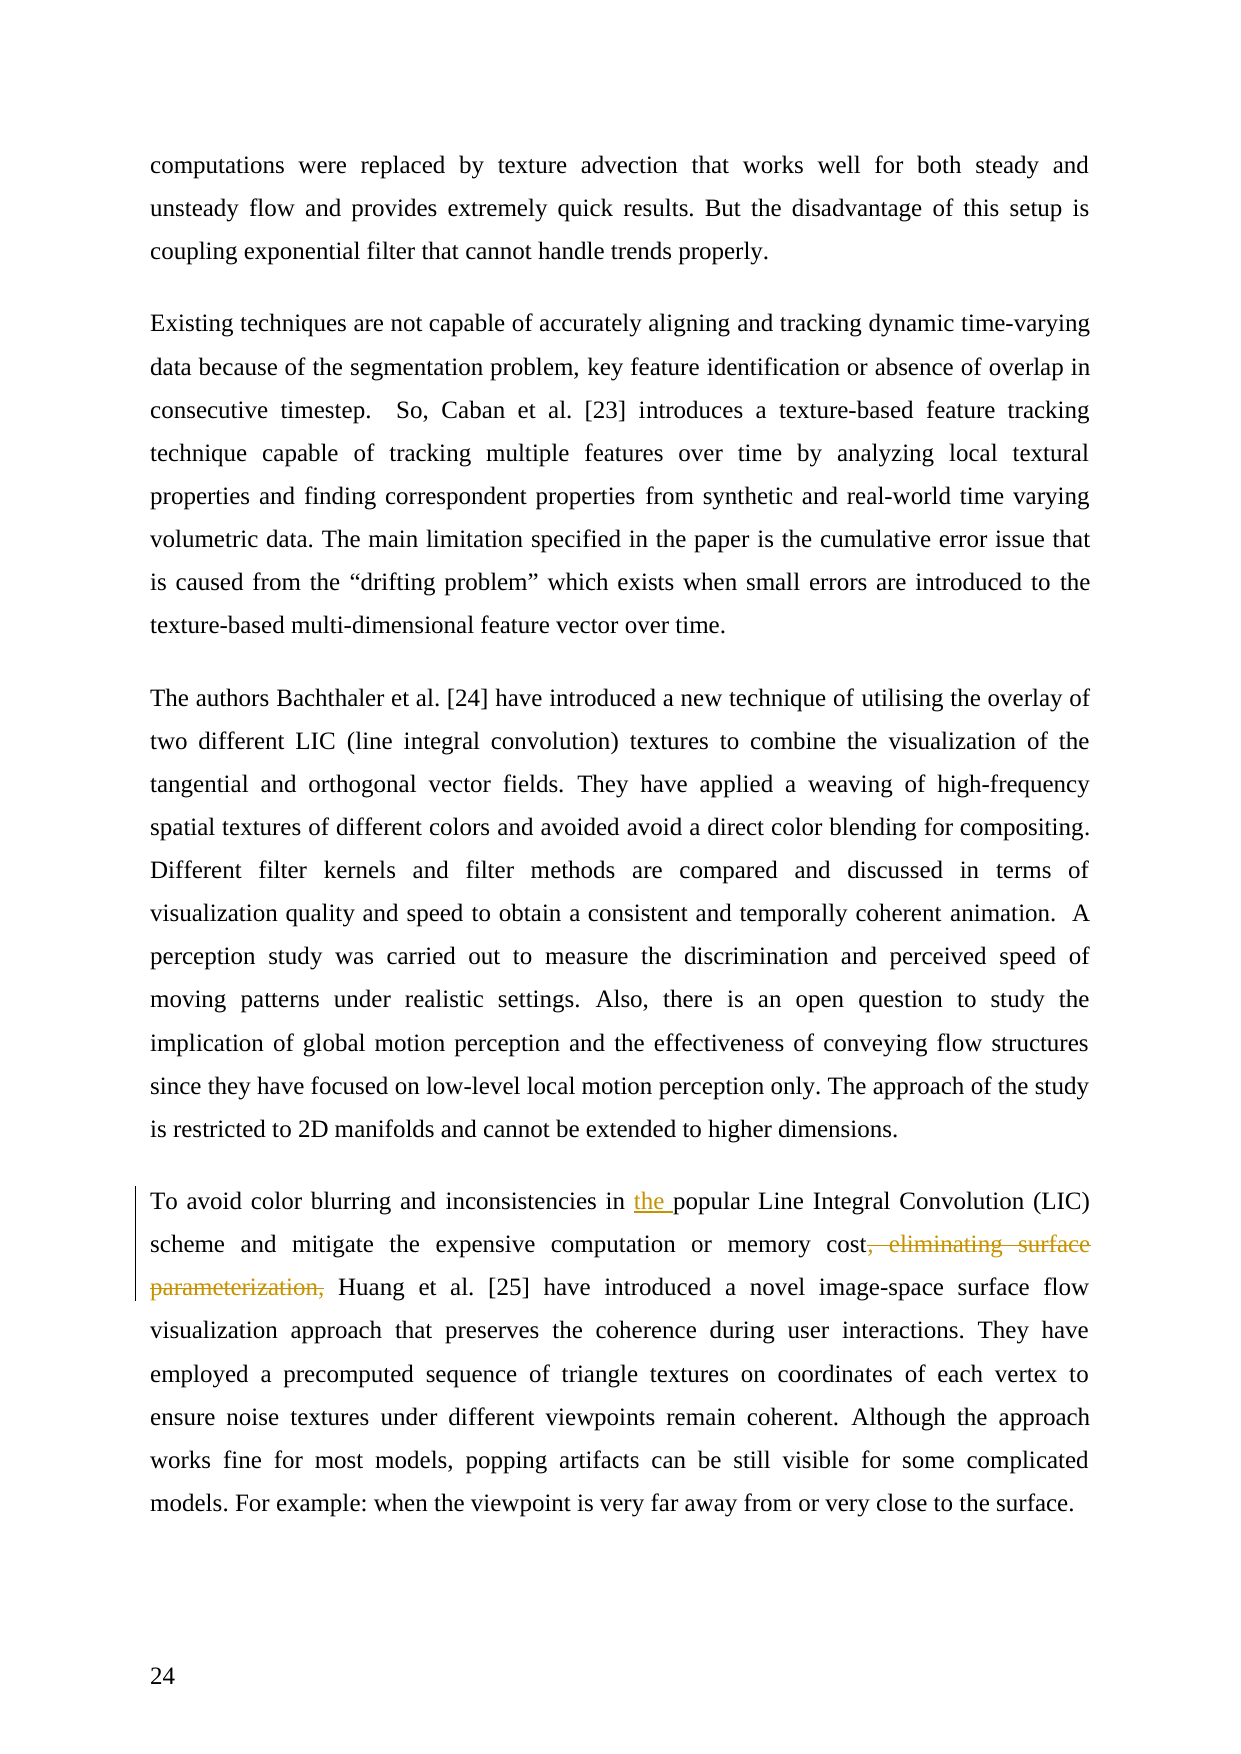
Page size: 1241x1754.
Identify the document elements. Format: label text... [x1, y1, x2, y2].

text The authors Bachthaler et al. [24] have introduced a new technique of utilising the overlay of two different LIC (line integral convolution) textures to combine the visualization of the tangential and orthogonal vector fields. They have applied a weaving of high-frequency spatial textures of different colors and avoided avoid a direct color blending for compositing. Different filter kernels and filter methods are compared and discussed in terms of visualization quality and speed to obtain a consistent and temporally coherent animation. A perception study was carried out to measure the discrimination and perceived speed of moving patterns under realistic settings. Also, there is an open question to study the implication of global motion perception and the effectiveness of conveying flow structures since they have focused on low-level local motion perception only. The approach of the study is restricted to 2D manifolds and cannot be extended to higher dimensions. [150, 683, 1090, 1143]
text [150, 150, 1090, 265]
text To avoid color blurring and inconsistencies in popular Line Integral Convolution (LIC) scheme and mitigate the expensive computation or memory cost Huang et al. [25] have introduced a novel image-space surface flow visualization approach that preserves the coherence during user interactions. They have employed a precomputed sequence of triangle textures on coordinates of each vertex to ensure noise textures under different viewpoints remain coherent. Although the approach works fine for most models, popping artifacts can be still visible for some complicated models. For example: when the viewpoint is very far away from or very close to the surface. [150, 1186, 1090, 1517]
text Existing techniques are not capable of accurately aligning and tracking dynamic time-varying data because of the segmentation problem, key feature identification or absence of overlap in consecutive timestep. So, Caban et al. [23] introduces a texture-based feature tracking technique capable of tracking multiple features over time by analyzing local textural properties and finding correspondent properties from synthetic and real-world time varying volumetric data. The main limitation specified in the paper is the cumulative error issue that is caused from the “drifting problem” which exists when small errors are introduced to the texture-based multi-dimensional feature vector over time. [150, 308, 1090, 639]
